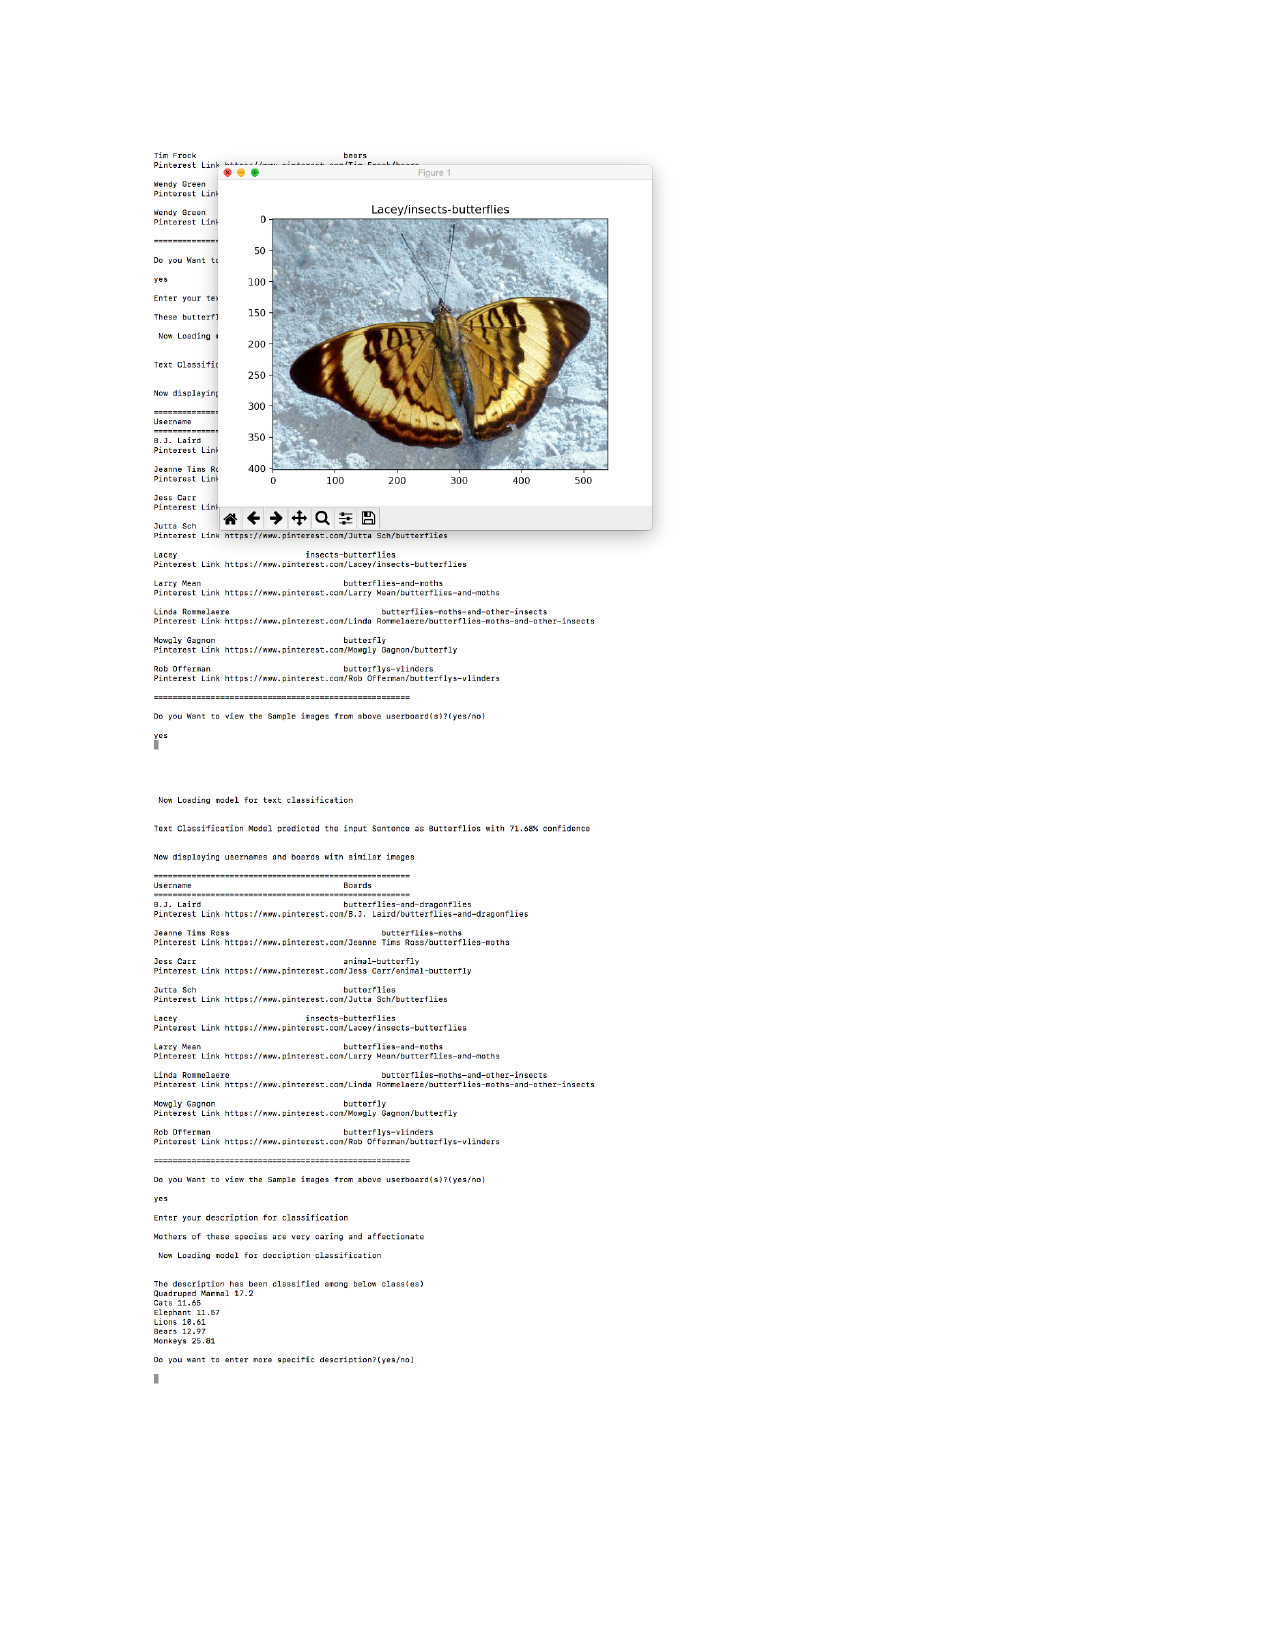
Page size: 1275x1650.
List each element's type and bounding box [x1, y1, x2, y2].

picture [150, 784, 1125, 1394]
picture [150, 150, 1125, 760]
